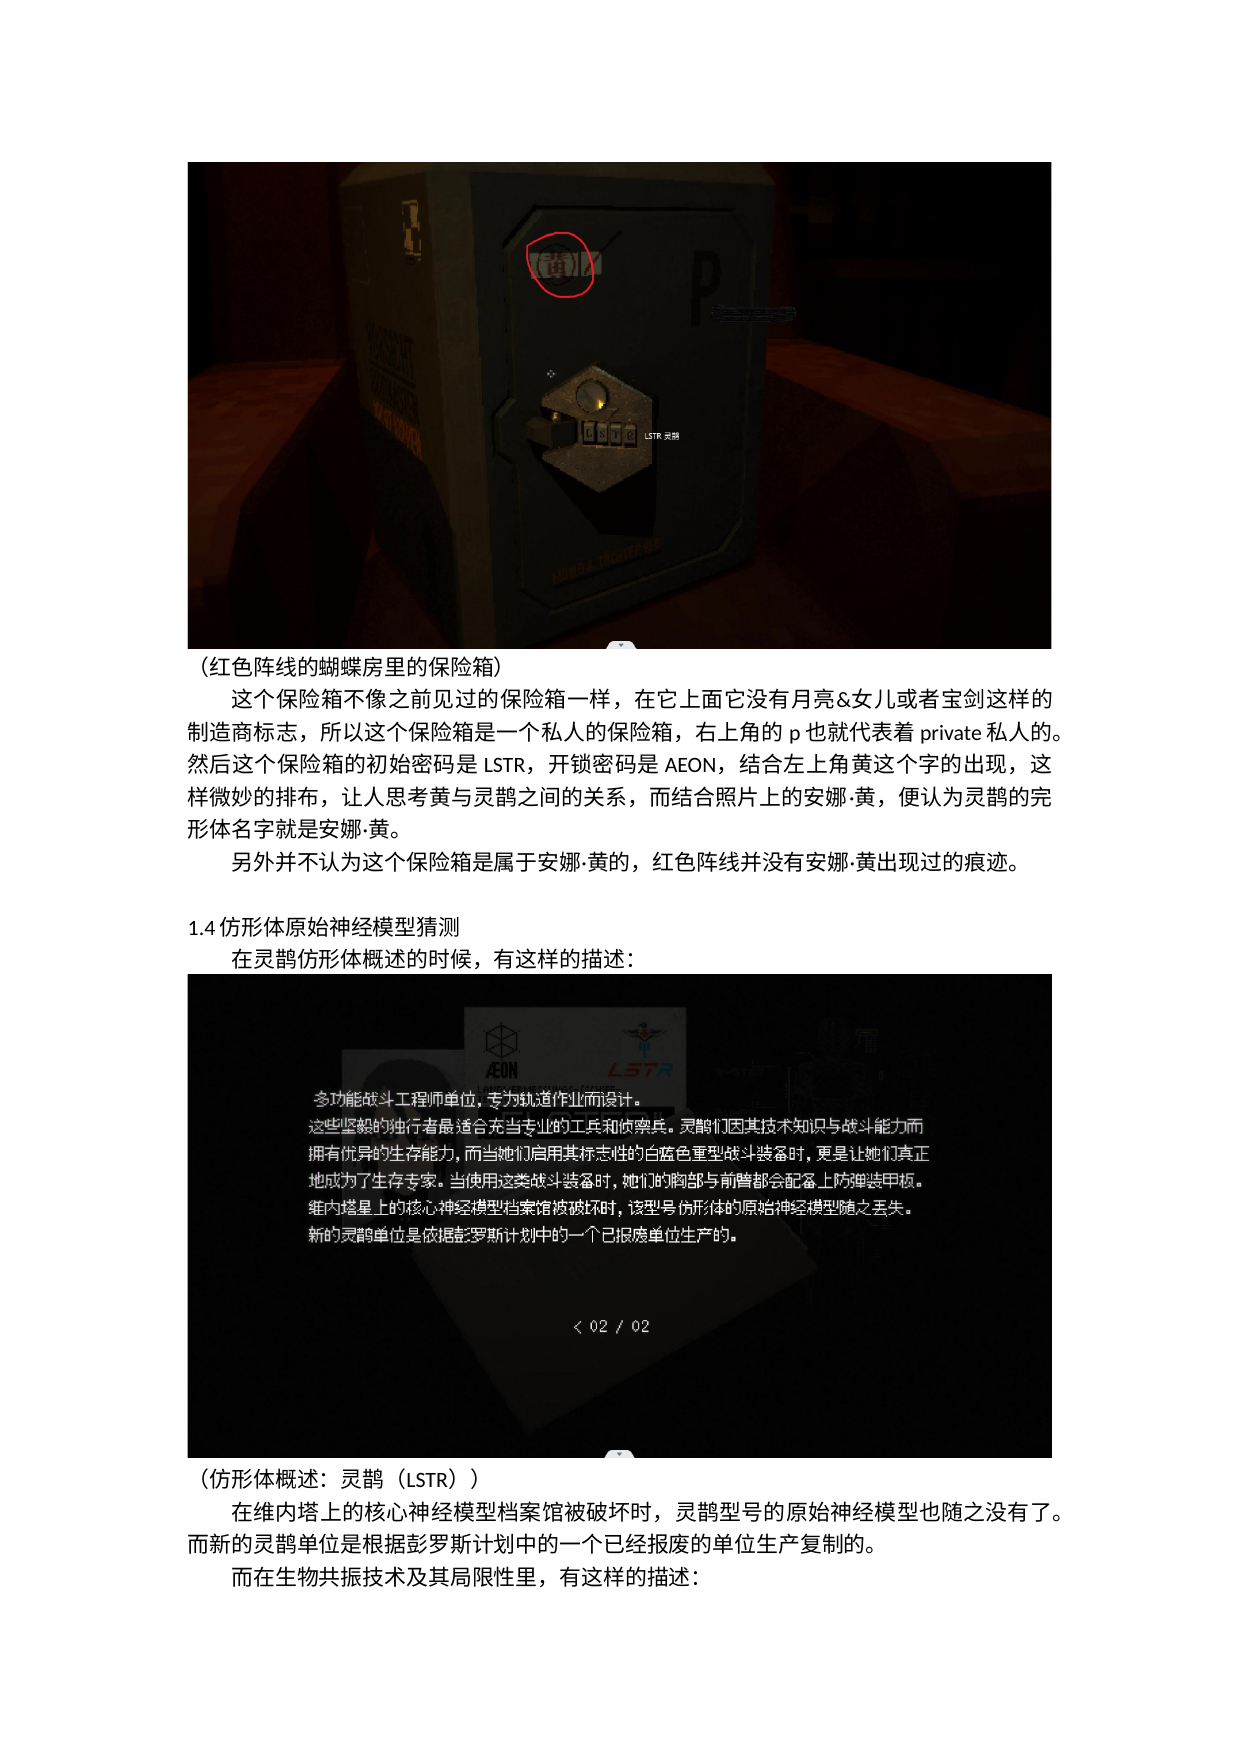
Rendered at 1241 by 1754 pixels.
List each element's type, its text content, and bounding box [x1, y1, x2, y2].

list 1.4仿形体原始神经模型猜测 [187, 909, 1053, 942]
list 而在生物共振技术及其局限性里，有这样的描述： [187, 1559, 1053, 1592]
list 另外并不认为这个保险箱是属于安娜·黄的，红色阵线并没有安娜·黄出现过的痕迹。 [187, 844, 1053, 877]
picture [187, 162, 1052, 649]
list 这个保险箱不像之前见过的保险箱一样，在它上面它没有月亮&女儿或者宝剑这样的制造商标志，所以这个保险箱是一个私人的保险箱，右上角的p也就代表着private私人的。然后这个保险箱的初始密码是LSTR，开锁密码是AEON，结合左上角黄这个字的出现，这样微妙的排布，让人思考黄与灵鹊之间的关系，而结合照片上的安娜·黄，便认为灵鹊的完形体名字就是安娜·黄。 [187, 682, 1053, 844]
list 在维内塔上的核心神经模型档案馆被破坏时，灵鹊型号的原始神经模型也随之没有了。而新的灵鹊单位是根据彭罗斯计划中的一个已经报废的单位生产复制的。 [187, 1494, 1053, 1559]
list 在灵鹊仿形体概述的时候，有这样的描述： [187, 942, 1053, 974]
list （仿形体概述：灵鹊（LSTR）） [187, 1462, 1053, 1494]
picture [187, 974, 1052, 1458]
list （红色阵线的蝴蝶房里的保险箱） [187, 649, 1053, 682]
